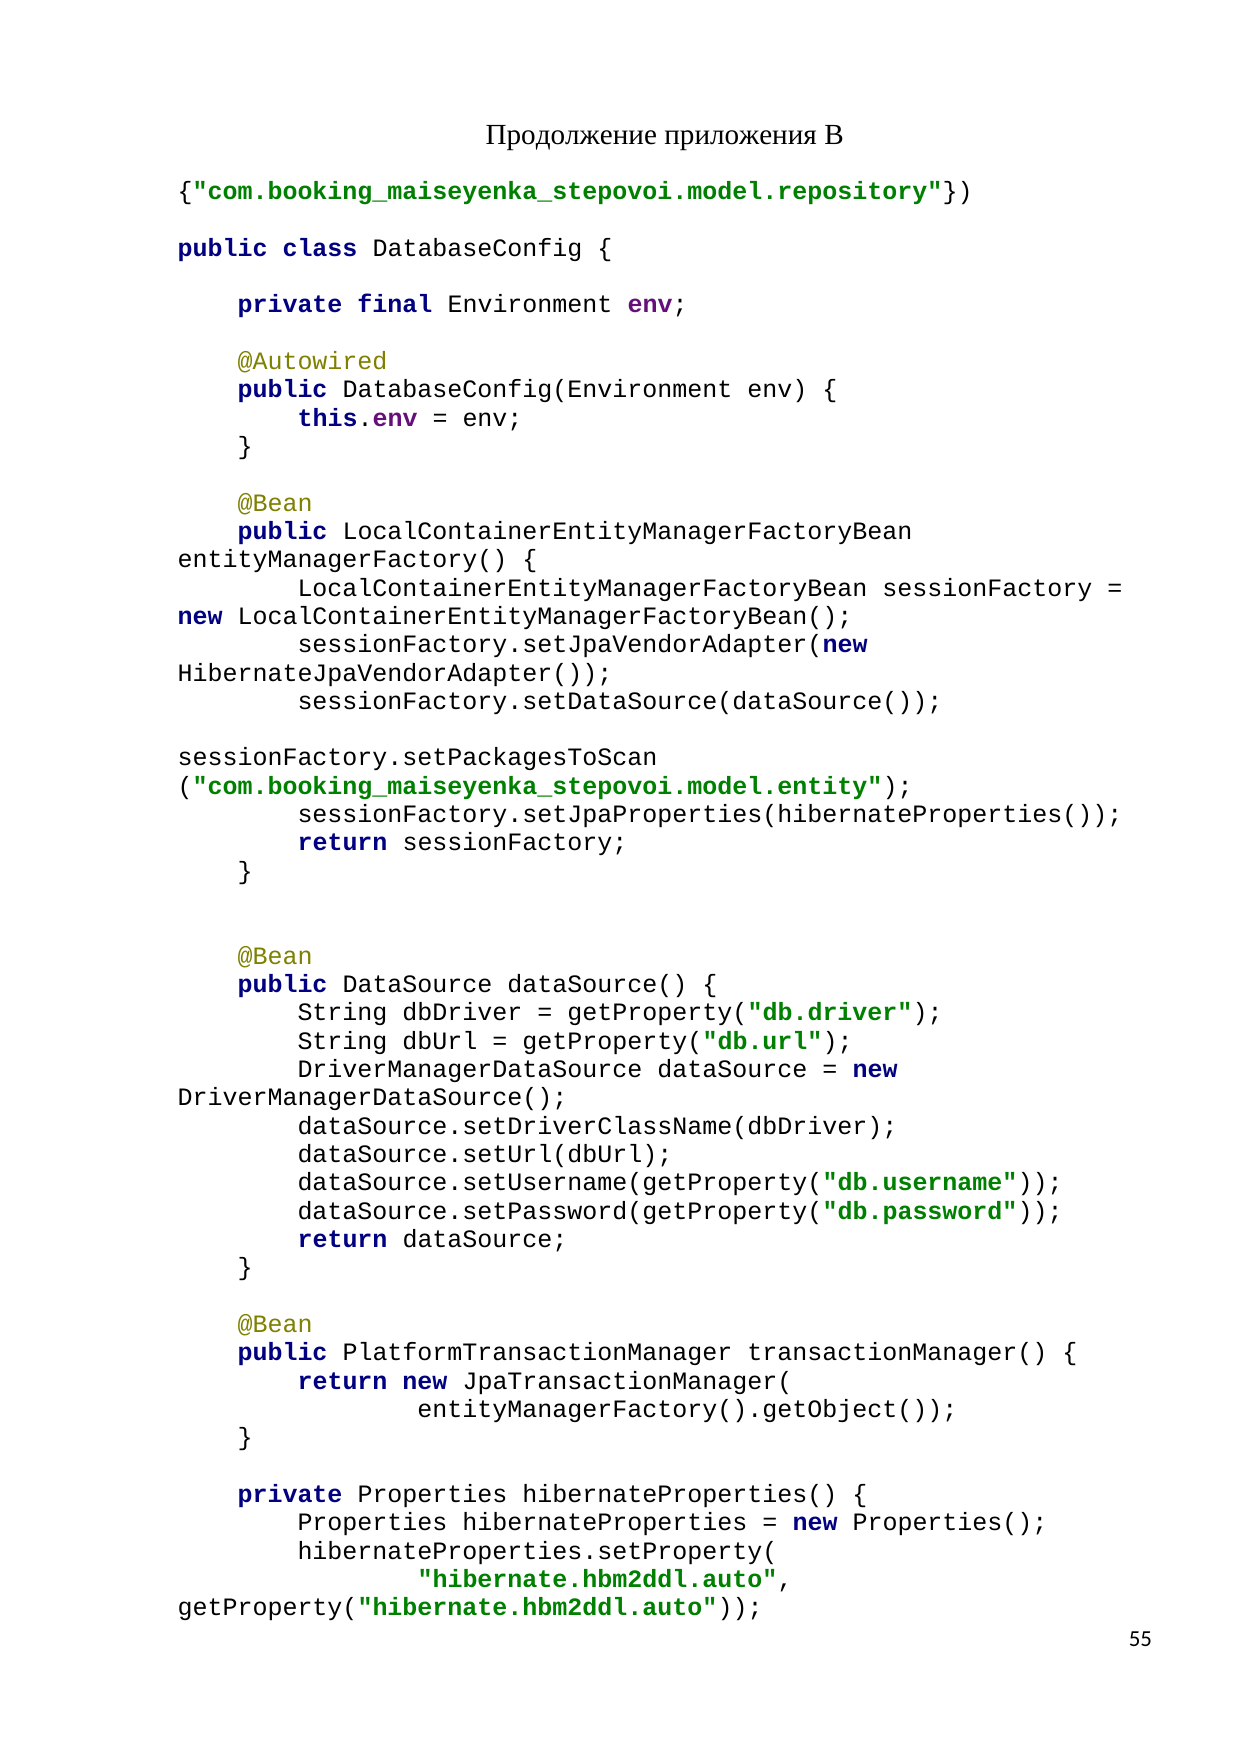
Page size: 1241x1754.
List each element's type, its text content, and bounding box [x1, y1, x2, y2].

text {"com.booking_maiseyenka_stepovoi.model.repository"}) [177, 179, 1152, 235]
text Продолжение приложения В [177, 117, 1152, 151]
text public class DatabaseConfig { private final Environment env; @Autowired public DatabaseConfig(Environment env) { this.env = env; } @Bean public LocalContainerEntityManagerFactoryBean entityManagerFactory() { LocalContainerEntityManagerFactoryBean sessionFactory = new LocalContainerEntityManagerFactoryBean(); sessionFactory.setJpaVendorAdapter(new HibernateJpaVendorAdapter()); sessionFactory.setDataSource(dataSource()); sessionFactory.setPackagesToScan("com.booking_maiseyenka_stepovoi.model.entity"); sessionFactory.setJpaProperties(hibernateProperties()); return sessionFactory; } @Bean public DataSource dataSource() { String dbDriver = getProperty("db.driver"); String dbUrl = getProperty("db.url"); DriverManagerDataSource dataSource = new DriverManagerDataSource(); dataSource.setDriverClassName(dbDriver); dataSource.setUrl(dbUrl); dataSource.setUsername(getProperty("db.username")); dataSource.setPassword(getProperty("db.password")); return dataSource; } @Bean public PlatformTransactionManager transactionManager() { return new JpaTransactionManager( entityManagerFactory().getObject()); } private Properties hibernateProperties() { Properties hibernateProperties = new Properties(); hibernateProperties.setProperty( "hibernate.hbm2ddl.auto", getProperty("hibernate.hbm2ddl.auto")); [177, 235, 1152, 1623]
